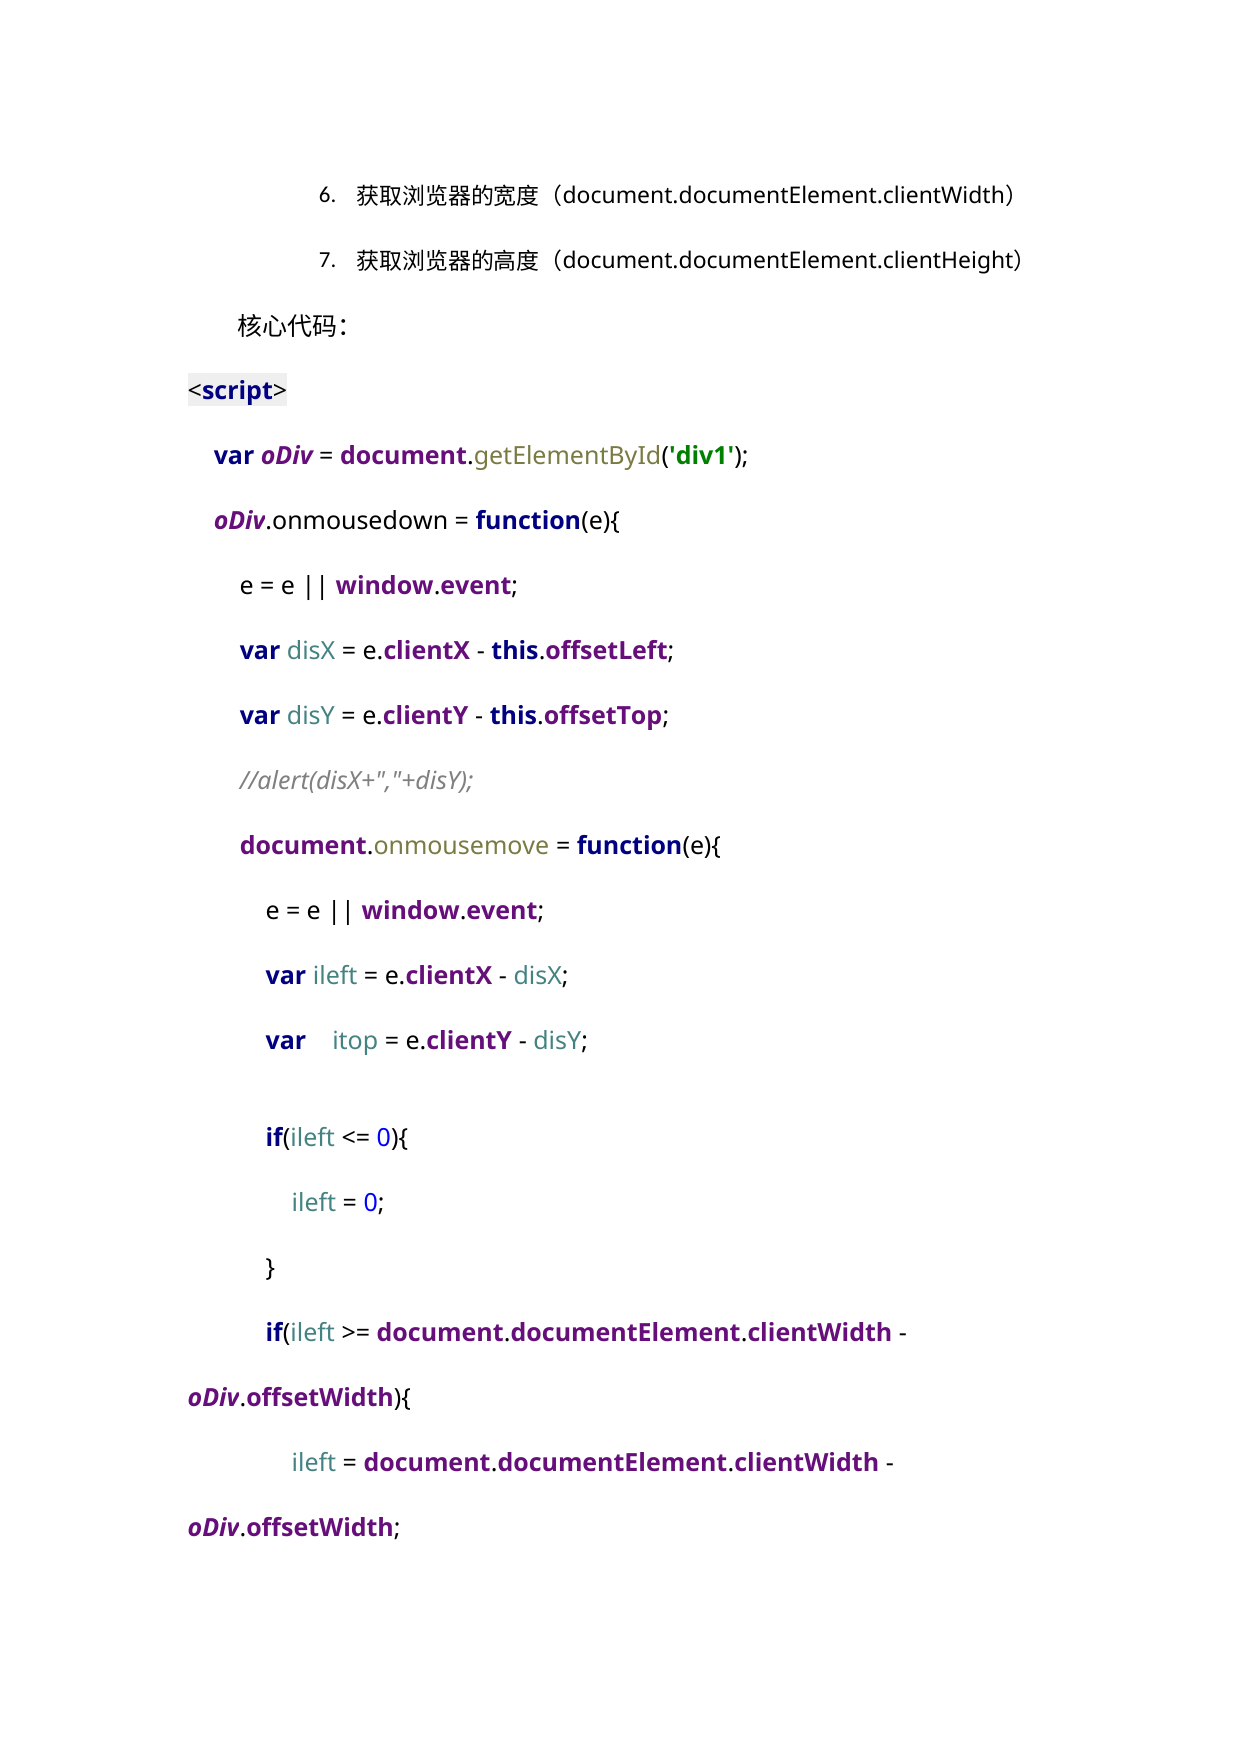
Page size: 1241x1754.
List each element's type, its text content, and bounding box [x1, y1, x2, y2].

text oDiv.onmousedown = function(e){ [187, 487, 1053, 552]
text ileft = document.documentElement.clientWidth - oDiv.offsetWidth; [187, 1429, 1053, 1559]
text if(ileft >= document.documentElement.clientWidth - oDiv.offsetWidth){ [187, 1299, 1053, 1429]
list 获取浏览器的高度（document.documentElement.clientHeight） [319, 227, 1053, 292]
text var disX = e.clientX - this.offsetLeft; [187, 617, 1053, 682]
text document.onmousemove = function(e){ [187, 812, 1053, 877]
text var ileft = e.clientX - disX; [187, 942, 1053, 1007]
text var oDiv = document.getElementById('div1'); [187, 422, 1053, 487]
text var itop = e.clientY - disY; [187, 1007, 1053, 1072]
text } [187, 1234, 1053, 1299]
text if(ileft <= 0){ [187, 1104, 1053, 1169]
list 获取浏览器的宽度（document.documentElement.clientWidth） [319, 162, 1053, 227]
text e = e || window.event; [187, 552, 1053, 617]
text var disY = e.clientY - this.offsetTop; [187, 682, 1053, 747]
text e = e || window.event; [187, 877, 1053, 942]
list 核心代码： [237, 292, 1053, 357]
text //alert(disX+","+disY); [187, 747, 1053, 812]
text ileft = 0; [187, 1169, 1053, 1234]
text <script> [187, 357, 1053, 422]
